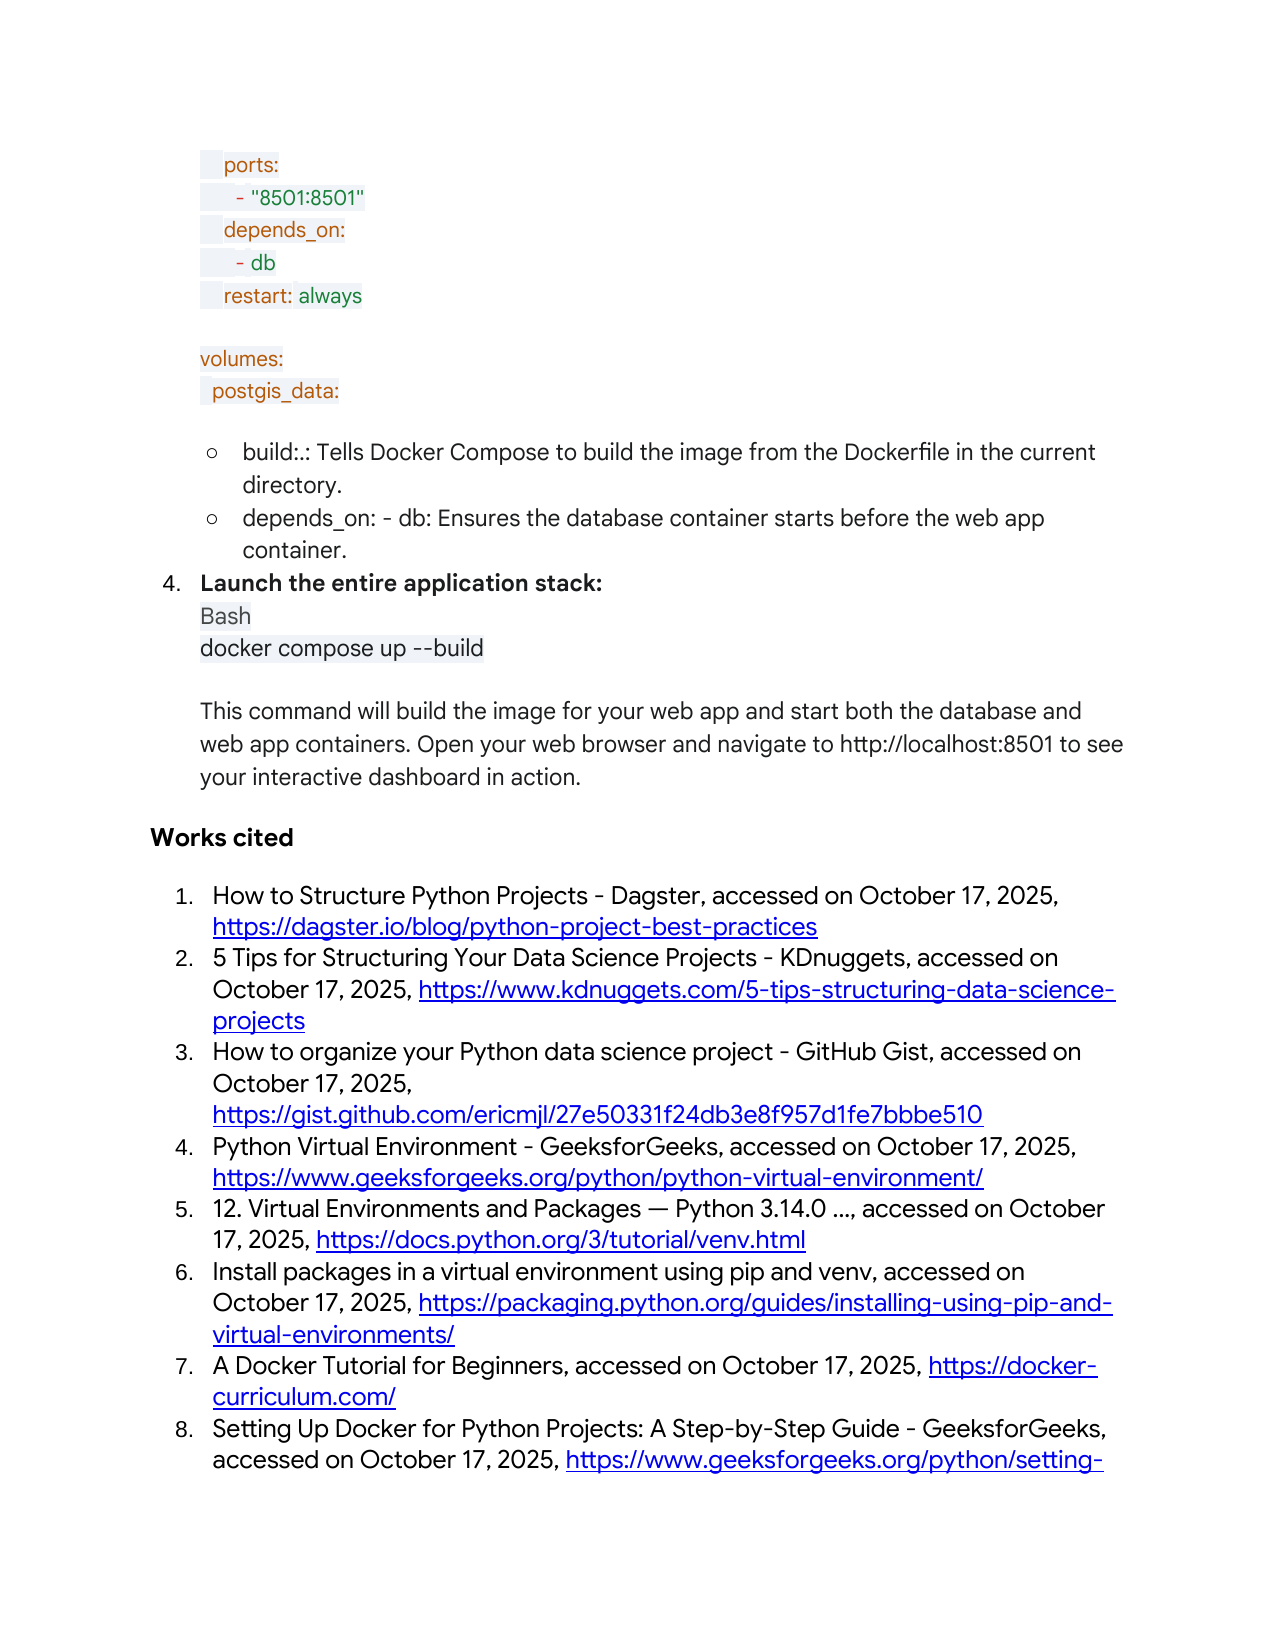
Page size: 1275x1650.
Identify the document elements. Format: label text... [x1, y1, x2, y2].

list 5 Tips for Structuring Your Data Science Projects - KDnuggets, accessed on October 17, 2025, https://www.kdnuggets.com/5-tips-structuring-data-science-projects [175, 943, 1125, 1037]
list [162, 150, 1125, 435]
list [175, 1413, 1125, 1476]
list How to Structure Python Projects - Dagster, accessed on October 17, 2025, https://dagster.io/blog/python-project-best-practices [175, 880, 1125, 943]
list build:.: Tells Docker Compose to build the image from the Dockerfile in the current directory. [205, 438, 1125, 500]
list Install packages in a virtual environment using pip and venv, accessed on October 17, 2025, https://packaging.python.org/guides/installing-using-pip-and-virtual-environments/ [175, 1256, 1125, 1350]
list Launch the entire application stack: Bash docker compose up --build This command will build the image for your web app and start both the database and web app containers. Open your web browser and navigate to http://localhost:8501 to see your interactive dashboard in action. [162, 569, 1125, 791]
list How to organize your Python data science project - GitHub Gist, accessed on October 17, 2025, https://gist.github.com/ericmjl/27e50331f24db3e8f957d1fe7bbbe510 [175, 1037, 1125, 1131]
list 12. Virtual Environments and Packages — Python 3.14.0 ..., accessed on October 17, 2025, https://docs.python.org/3/tutorial/venv.html [175, 1193, 1125, 1256]
subtitle Works cited [150, 822, 1125, 853]
list depends_on: - db: Ensures the database container starts before the web app container. [205, 504, 1125, 565]
list A Docker Tutorial for Beginners, accessed on October 17, 2025, https://docker-curriculum.com/ [175, 1350, 1125, 1413]
list Python Virtual Environment - GeeksforGeeks, accessed on October 17, 2025, https://www.geeksforgeeks.org/python/python-virtual-environment/ [175, 1131, 1125, 1193]
